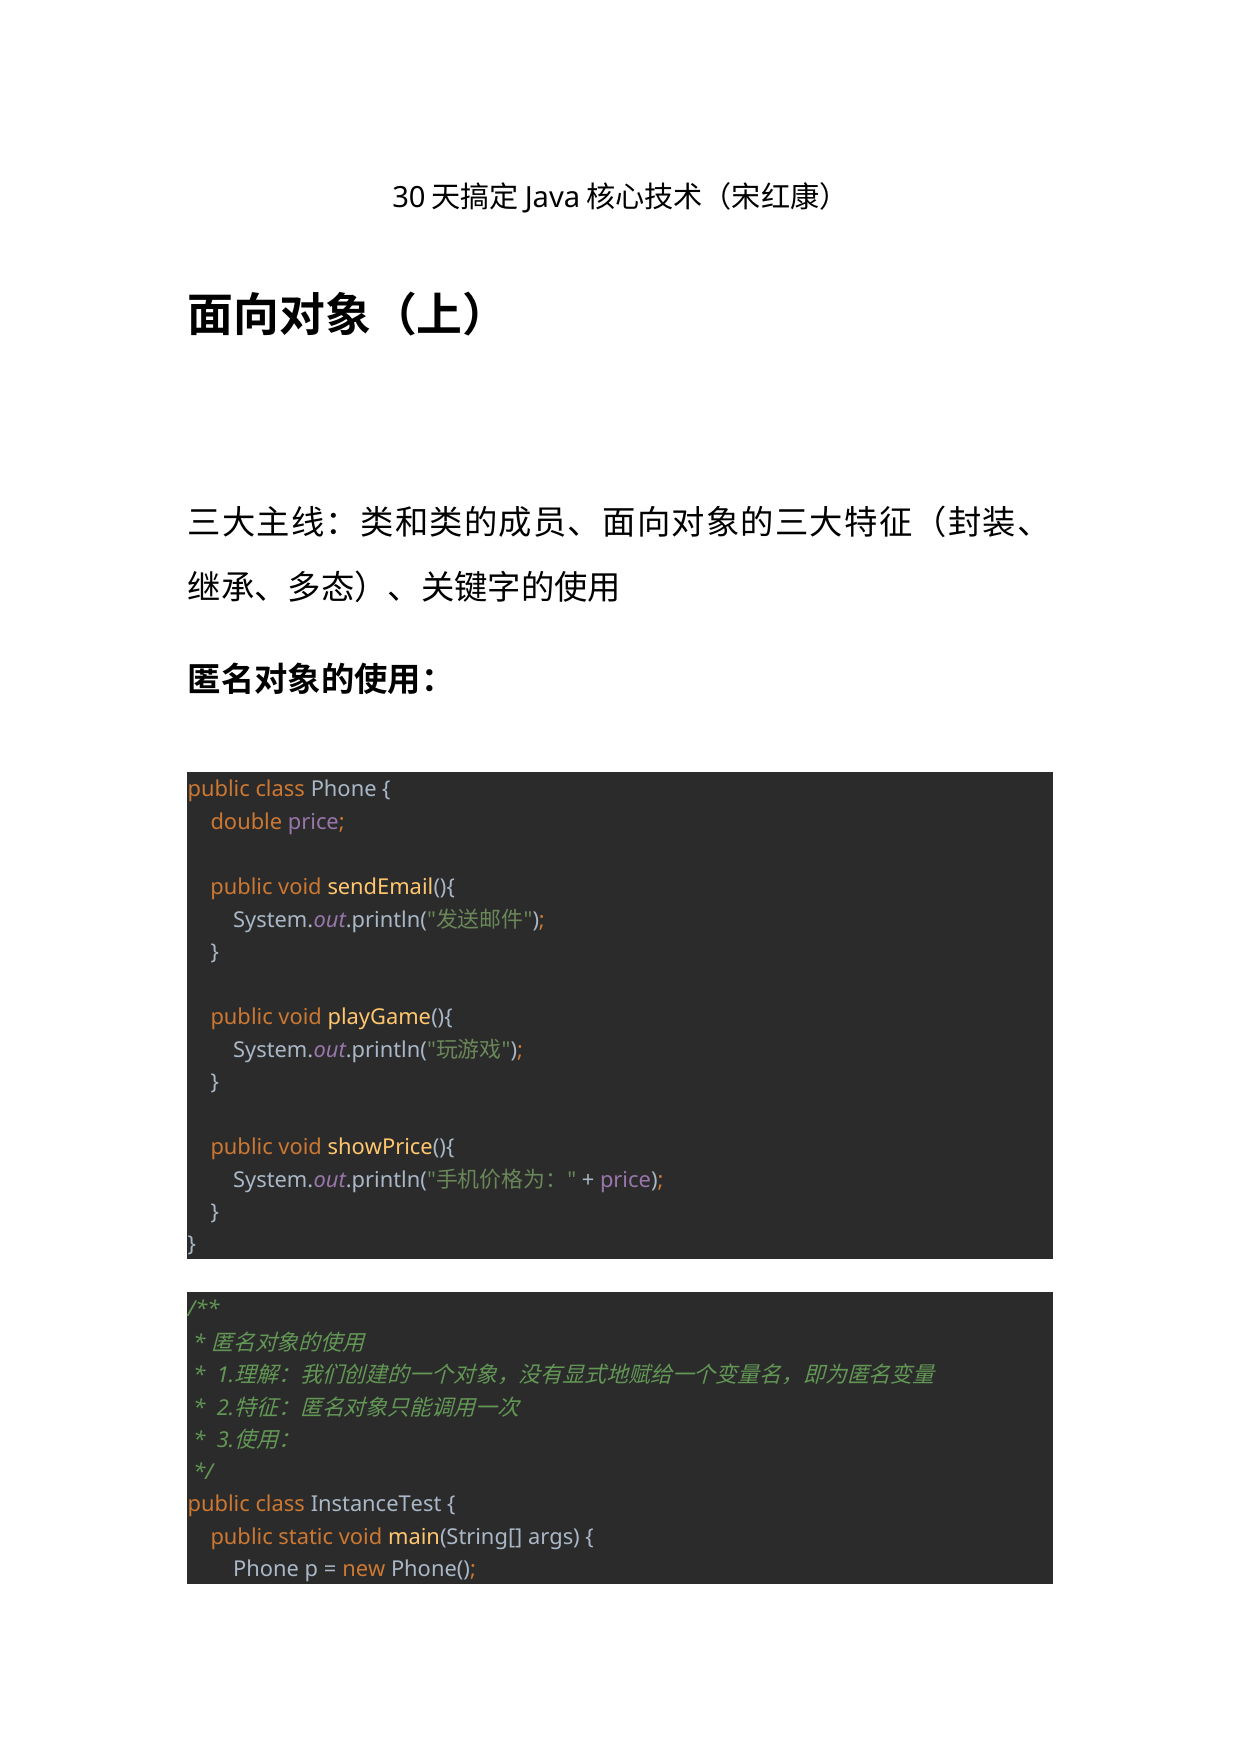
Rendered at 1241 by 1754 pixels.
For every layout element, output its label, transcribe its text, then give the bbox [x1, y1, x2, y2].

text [187, 1292, 1053, 1584]
subtitle 匿名对象的使用： [187, 645, 1053, 710]
text public class Phone { double price; public void sendEmail(){ System.out.println("发送邮件"); } public void playGame(){ System.out.println("玩游戏"); } public void showPrice(){ System.out.println("手机价格为：" + price); } } [187, 772, 1053, 1259]
text 三大主线：类和类的成员、面向对象的三大特征（封装、继承、多态）、关键字的使用 [187, 488, 1053, 618]
text 30天搞定Java核心技术（宋红康） [187, 162, 1053, 227]
subtitle 面向对象（上） [187, 262, 1053, 360]
